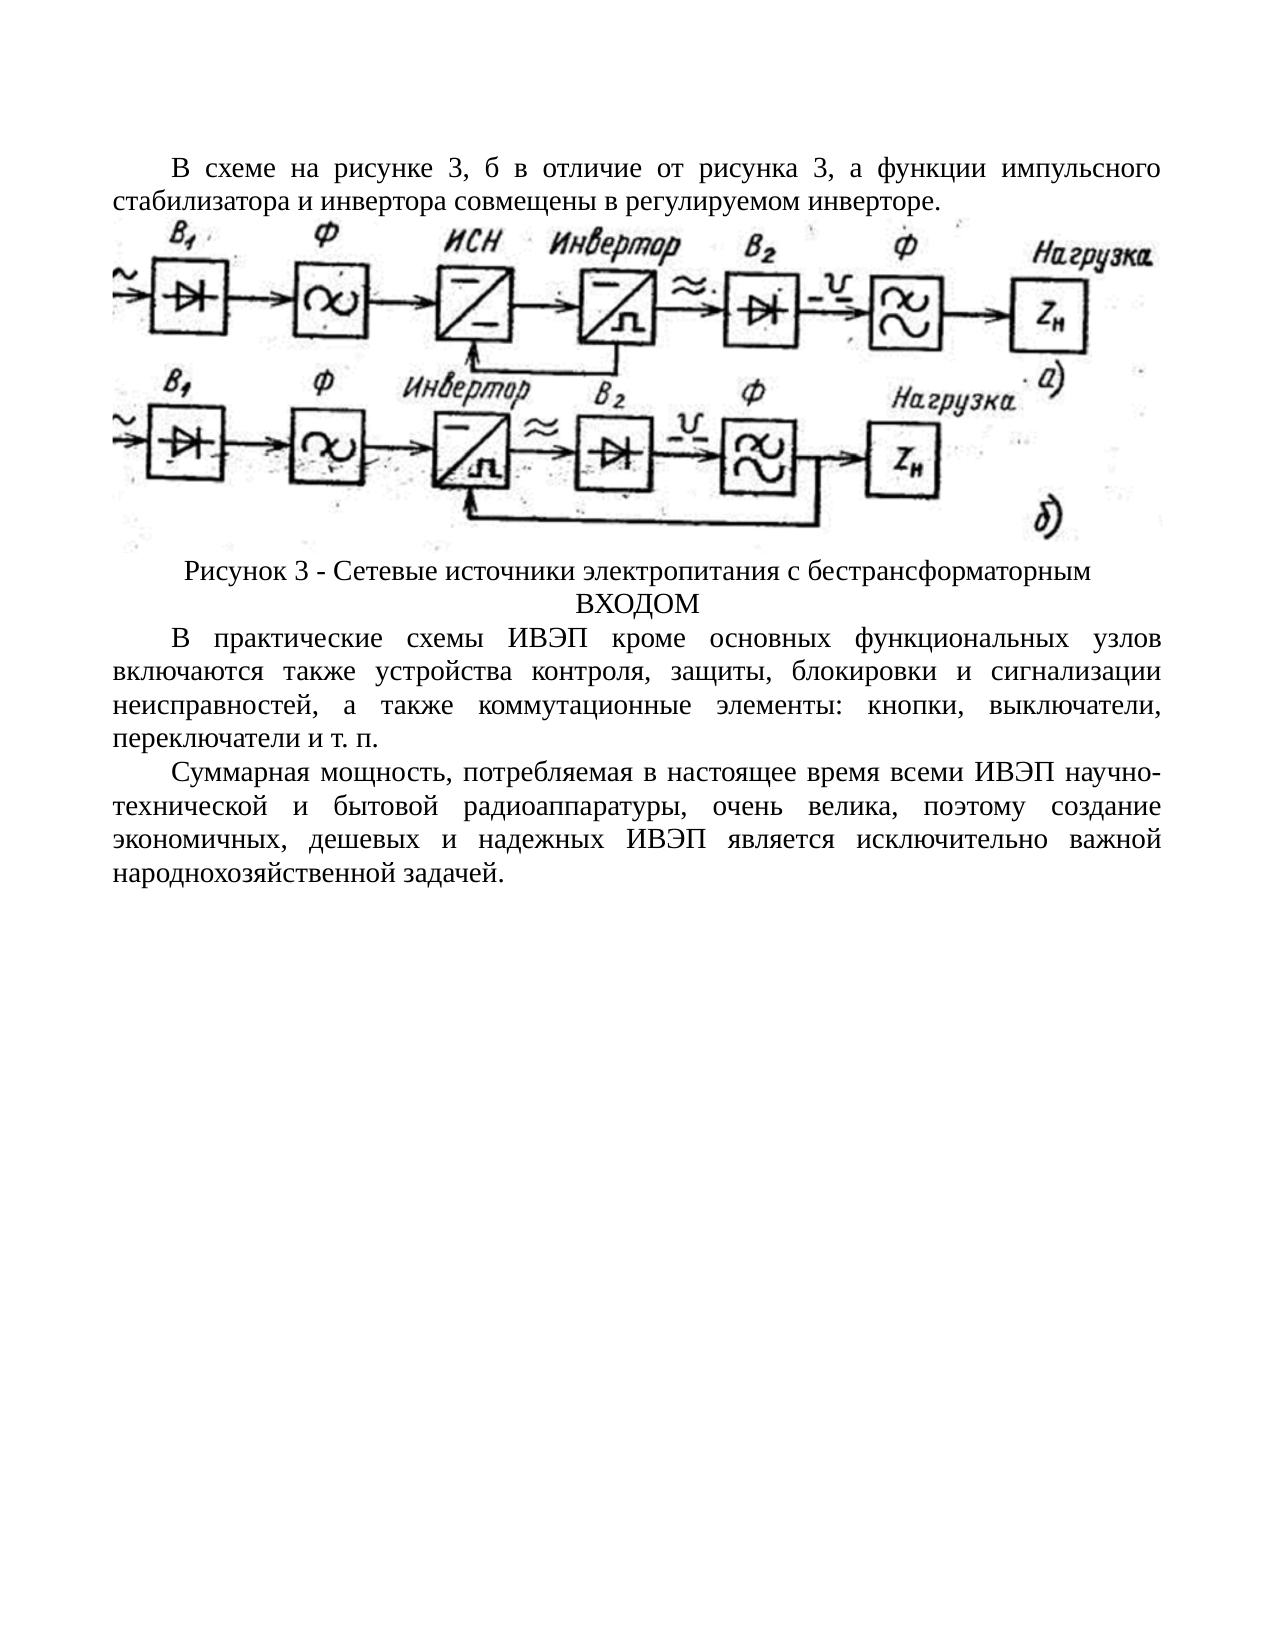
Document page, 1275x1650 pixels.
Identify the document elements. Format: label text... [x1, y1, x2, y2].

list Суммарная мощность, потребляемая в настоящее время всеми ИВЭП научно-технической и бытовой радиоаппаратуры, очень велика, поэтому создание экономичных, дешевых и надежных ИВЭП является исключительно важной народнохозяйственной задачей. [112, 754, 1162, 888]
list ВХОДОМ [112, 586, 1162, 620]
list В схеме на рисунке 3, б в отличие от рисунка 3, а функции импульсного стабилизатора и инвертора совмещены в регулируемом инверторе. [112, 150, 1162, 217]
picture [112, 217, 1163, 553]
text В практические схемы ИВЭП кроме основных функциональных узлов включаются также устройства контроля, защиты, блокировки и сигнализации неисправностей, а также коммутационные элементы: кнопки, выключатели, переключатели и т. п. [112, 620, 1162, 754]
text Рисунок 3 - Сетевые источники электропитания с бестрансформаторным [112, 553, 1162, 586]
